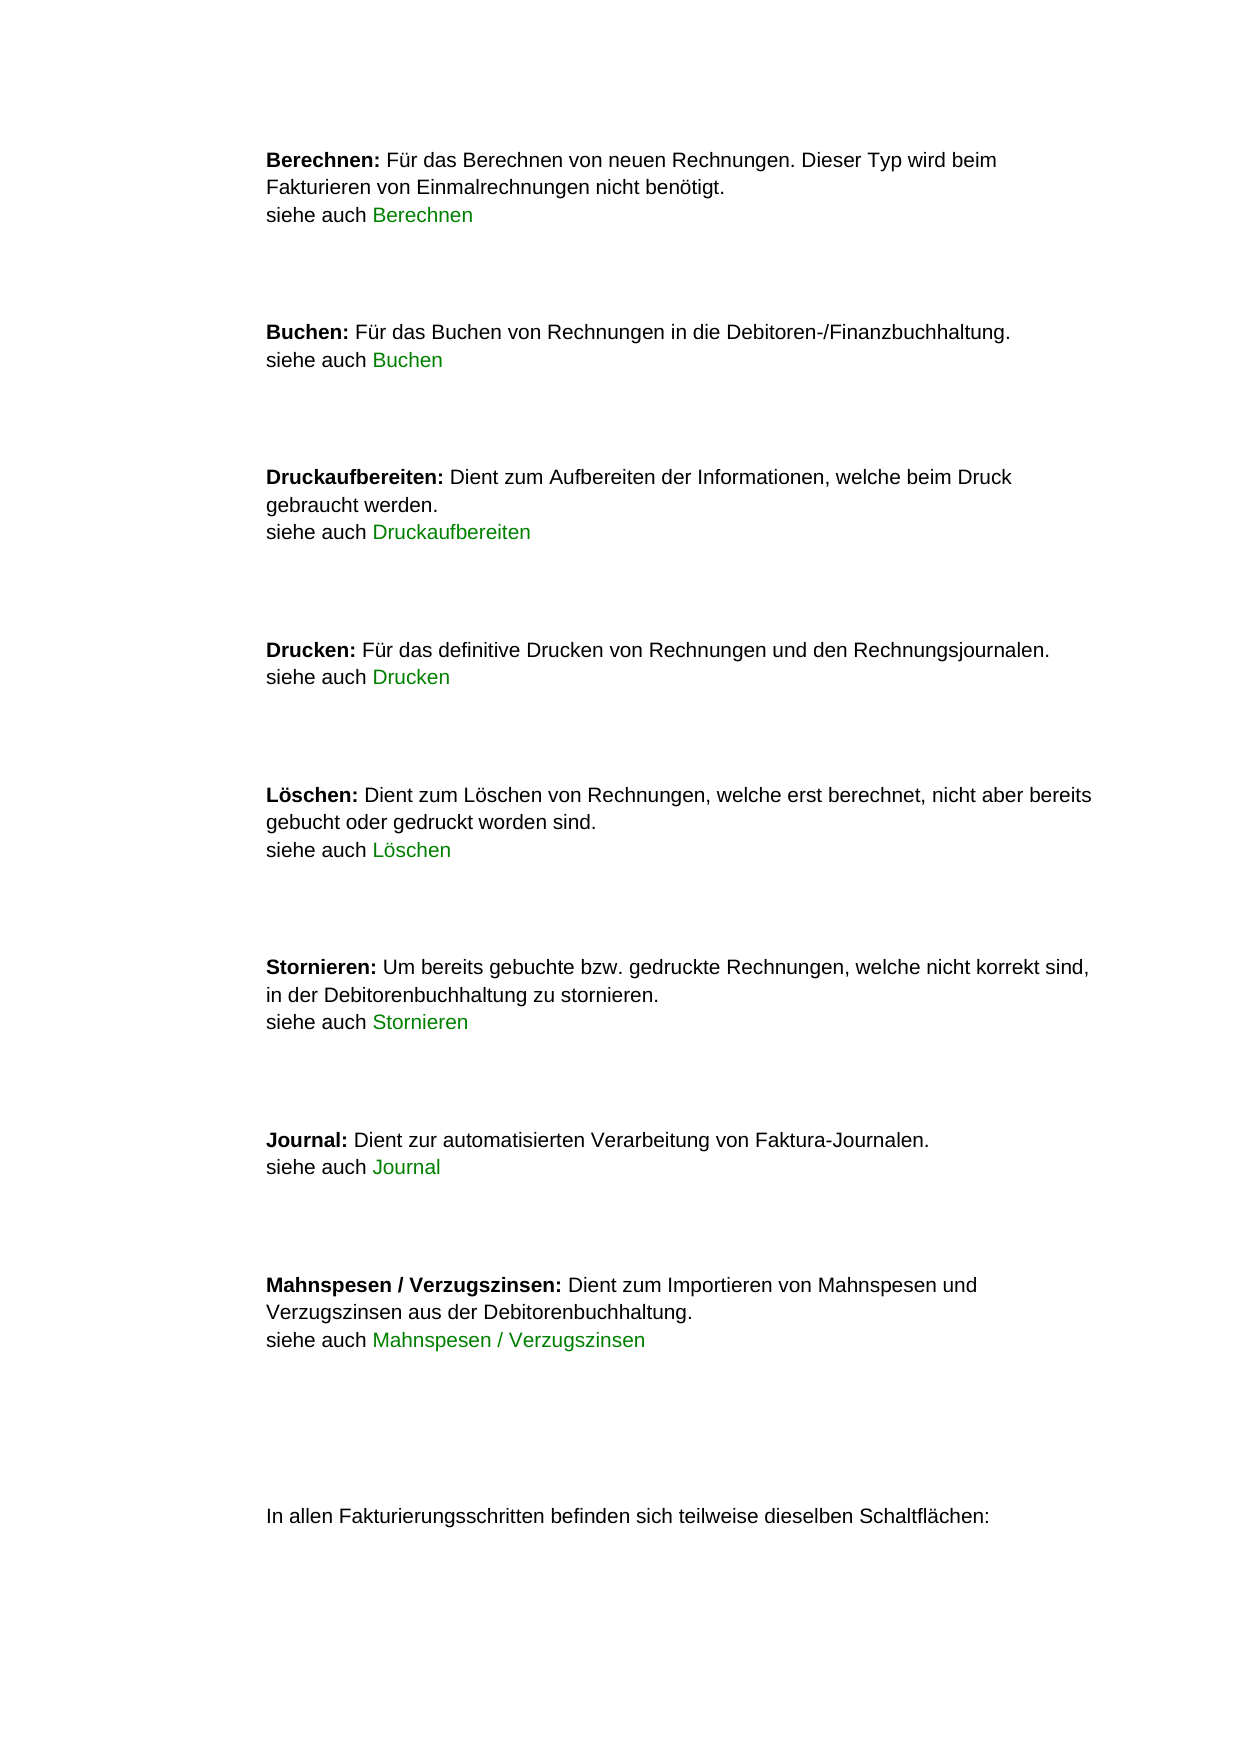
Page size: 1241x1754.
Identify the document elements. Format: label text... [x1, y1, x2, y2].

text Journal: Dient zur automatisierten Verarbeitung von Faktura-Journalen. siehe auch Journal [266, 1128, 1093, 1179]
text In allen Fakturierungsschritten befinden sich teilweise dieselben Schaltflächen: [266, 1504, 1093, 1528]
text Drucken: Für das definitive Drucken von Rechnungen und den Rechnungsjournalen. siehe auch Drucken|document=Documents\Fakturierung.docx;topic=Drucken [266, 638, 1093, 689]
text Stornieren: Um bereits gebuchte bzw. gedruckte Rechnungen, welche nicht korrekt sind, in der Debitorenbuchhaltung zu stornieren. siehe auch Stornieren [266, 955, 1093, 1034]
text Berechnen: Für das Berechnen von neuen Rechnungen. Dieser Typ wird beim Fakturieren von Einmalrechnungen nicht benötigt. siehe auch Berechnen [266, 148, 1093, 227]
text Löschen: Dient zum Löschen von Rechnungen, welche erst berechnet, nicht aber bereits gebucht oder gedruckt worden sind. siehe auch Löschen|document=Documents\Fakturierung.docx;topic=Löschen [266, 783, 1093, 862]
text Mahnspesen / Verzugszinsen: Dient zum Importieren von Mahnspesen und Verzugszinsen aus der Debitorenbuchhaltung. siehe auch Mahnspesen / Verzugszinsen [266, 1273, 1093, 1352]
text Buchen: Für das Buchen von Rechnungen in die Debitoren-/Finanzbuchhaltung. siehe auch Buchen [266, 320, 1093, 372]
text Druckaufbereiten: Dient zum Aufbereiten der Informationen, welche beim Druck gebraucht werden. siehe auch Druckaufbereiten [266, 465, 1093, 544]
